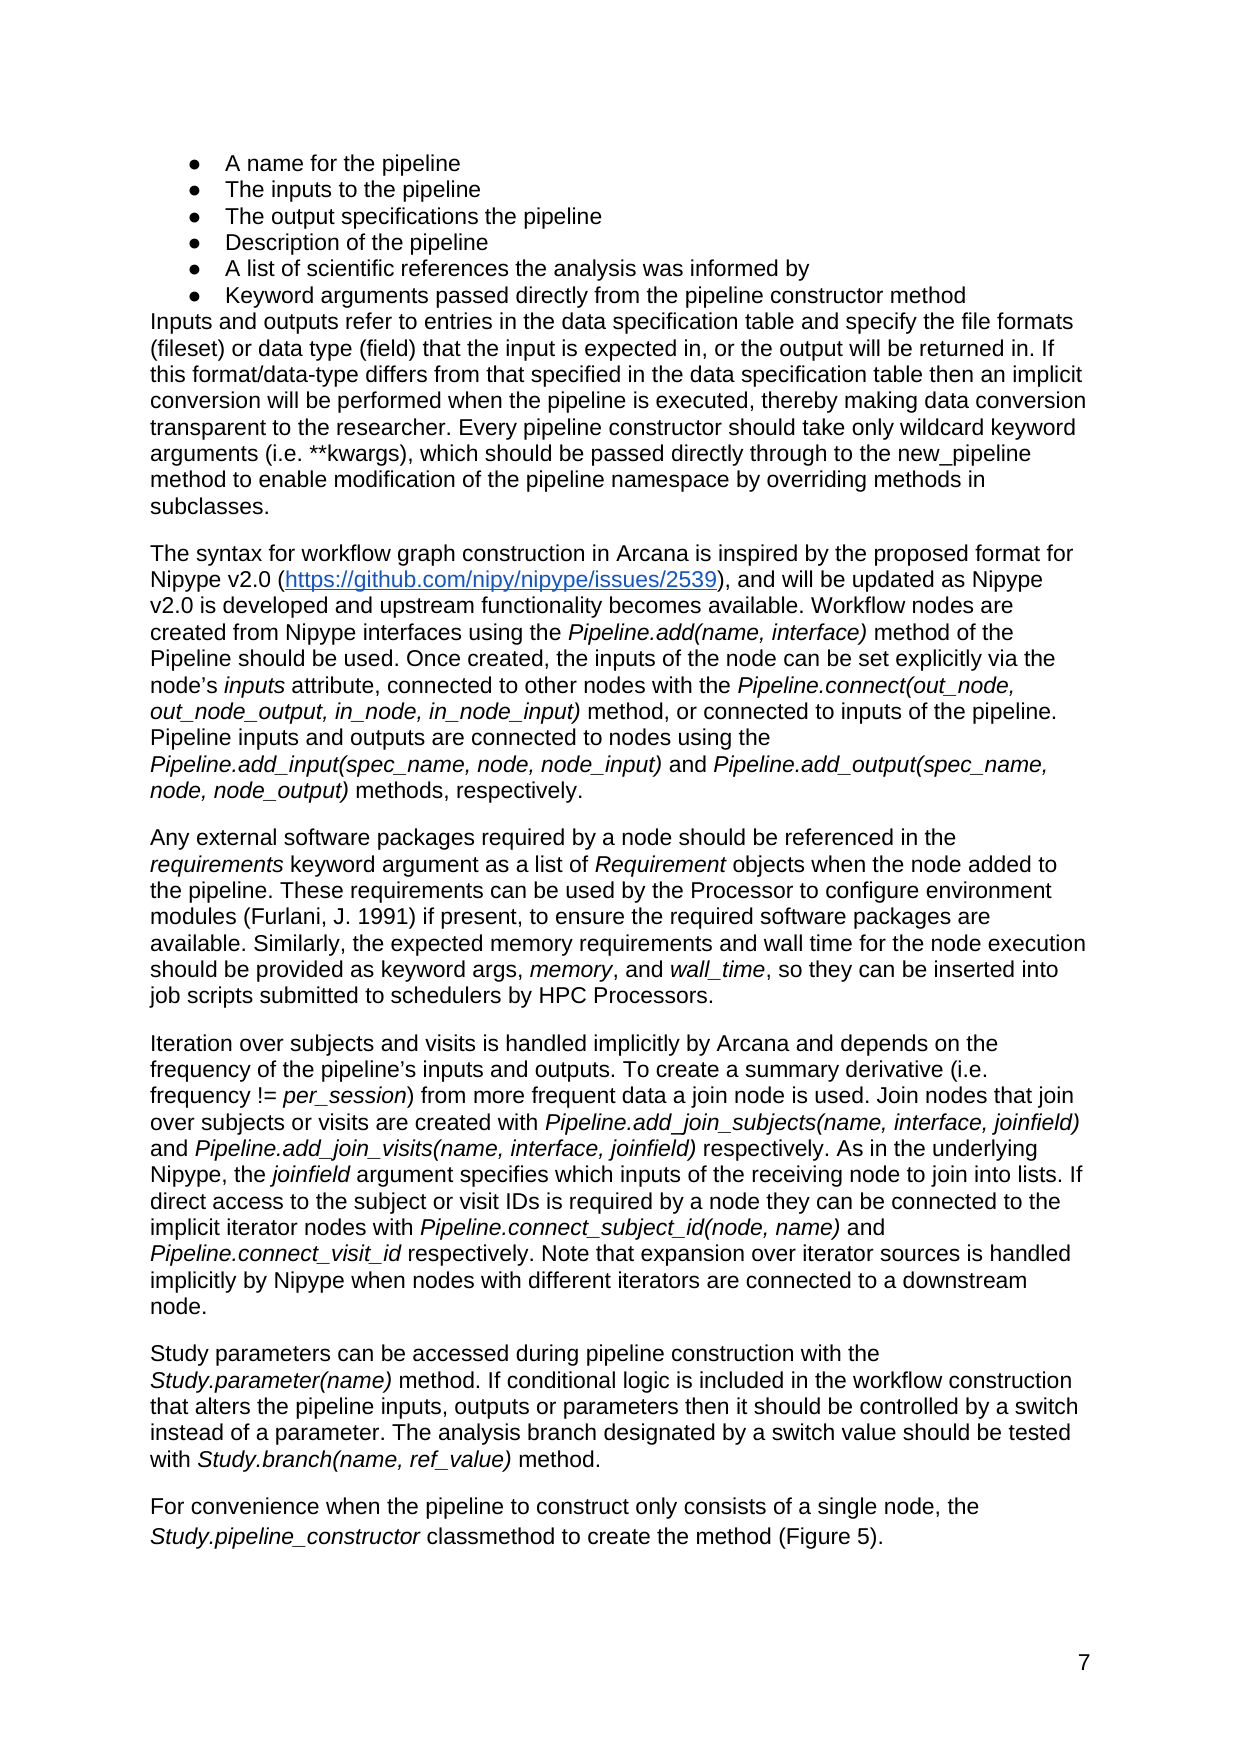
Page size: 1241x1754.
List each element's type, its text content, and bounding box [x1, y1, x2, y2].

text Study parameters can be accessed during pipeline construction with the Study.parameter(name) method. If conditional logic is included in the workflow construction that alters the pipeline inputs, outputs or parameters then it should be controlled by a switch instead of a parameter. The analysis branch designated by a switch value should be tested with Study.branch(name, ref_value) method. [150, 1340, 1090, 1472]
list Description of the pipeline [187, 229, 1090, 255]
list Keyword arguments passed directly from the pipeline constructor method [187, 282, 1090, 308]
text For convenience when the pipeline to construct only consists of a single node, the Study.pipeline_constructor classmethod to create the method (Figure 5). [150, 1493, 1090, 1549]
list A name for the pipeline [187, 150, 1090, 176]
list A list of scientific references the analysis was informed by [187, 255, 1090, 282]
text Any external software packages required by a node should be referenced in the requirements keyword argument as a list of Requirement objects when the node added to the pipeline. These requirements can be used by the Processor to configure environment modules (Furlani, J. 1991) if present, to ensure the required software packages are available. Similarly, the expected memory requirements and wall time for the node execution should be provided as keyword args, memory, and wall_time, so they can be inserted into job scripts submitted to schedulers by HPC Processors. [150, 824, 1090, 1009]
list The inputs to the pipeline [187, 176, 1090, 203]
list The output specifications the pipeline [187, 203, 1090, 229]
text Iteration over subjects and visits is handled implicitly by Arcana and depends on the frequency of the pipeline’s inputs and outputs. To create a summary derivative (i.e. frequency != per_session) from more frequent data a join node is used. Join nodes that join over subjects or visits are created with Pipeline.add_join_subjects(name, interface, joinfield) and Pipeline.add_join_visits(name, interface, joinfield) respectively. As in the underlying Nipype, the joinfield argument specifies which inputs of the receiving node to join into lists. If direct access to the subject or visit IDs is required by a node they can be connected to the implicit iterator nodes with Pipeline.connect_subject_id(node, name) and Pipeline.connect_visit_id respectively. Note that expansion over iterator sources is handled implicitly by Nipype when nodes with different iterators are connected to a downstream node. [150, 1029, 1090, 1319]
text The syntax for workflow graph construction in Arcana is inspired by the proposed format for Nipype v2.0 (https://github.com/nipy/nipype/issues/2539), and will be updated as Nipype v2.0 is developed and upstream functionality becomes available. Workflow nodes are created from Nipype interfaces using the Pipeline.add(name, interface) method of the Pipeline should be used. Once created, the inputs of the node can be set explicitly via the node’s inputs attribute, connected to other nodes with the Pipeline.connect(out_node, out_node_output, in_node, in_node_input) method, or connected to inputs of the pipeline. Pipeline inputs and outputs are connected to nodes using the Pipeline.add_input(spec_name, node, node_input) and Pipeline.add_output(spec_name, node, node_output) methods, respectively. [150, 540, 1090, 803]
text Inputs and outputs refer to entries in the data specification table and specify the file formats (fileset) or data type (field) that the input is expected in, or the output will be returned in. If this format/data-type differs from that specified in the data specification table then an implicit conversion will be performed when the pipeline is executed, thereby making data conversion transparent to the researcher. Every pipeline constructor should take only wildcard keyword arguments (i.e. **kwargs), which should be passed directly through to the new_pipeline method to enable modification of the pipeline namespace by overriding methods in subclasses. [150, 308, 1090, 519]
